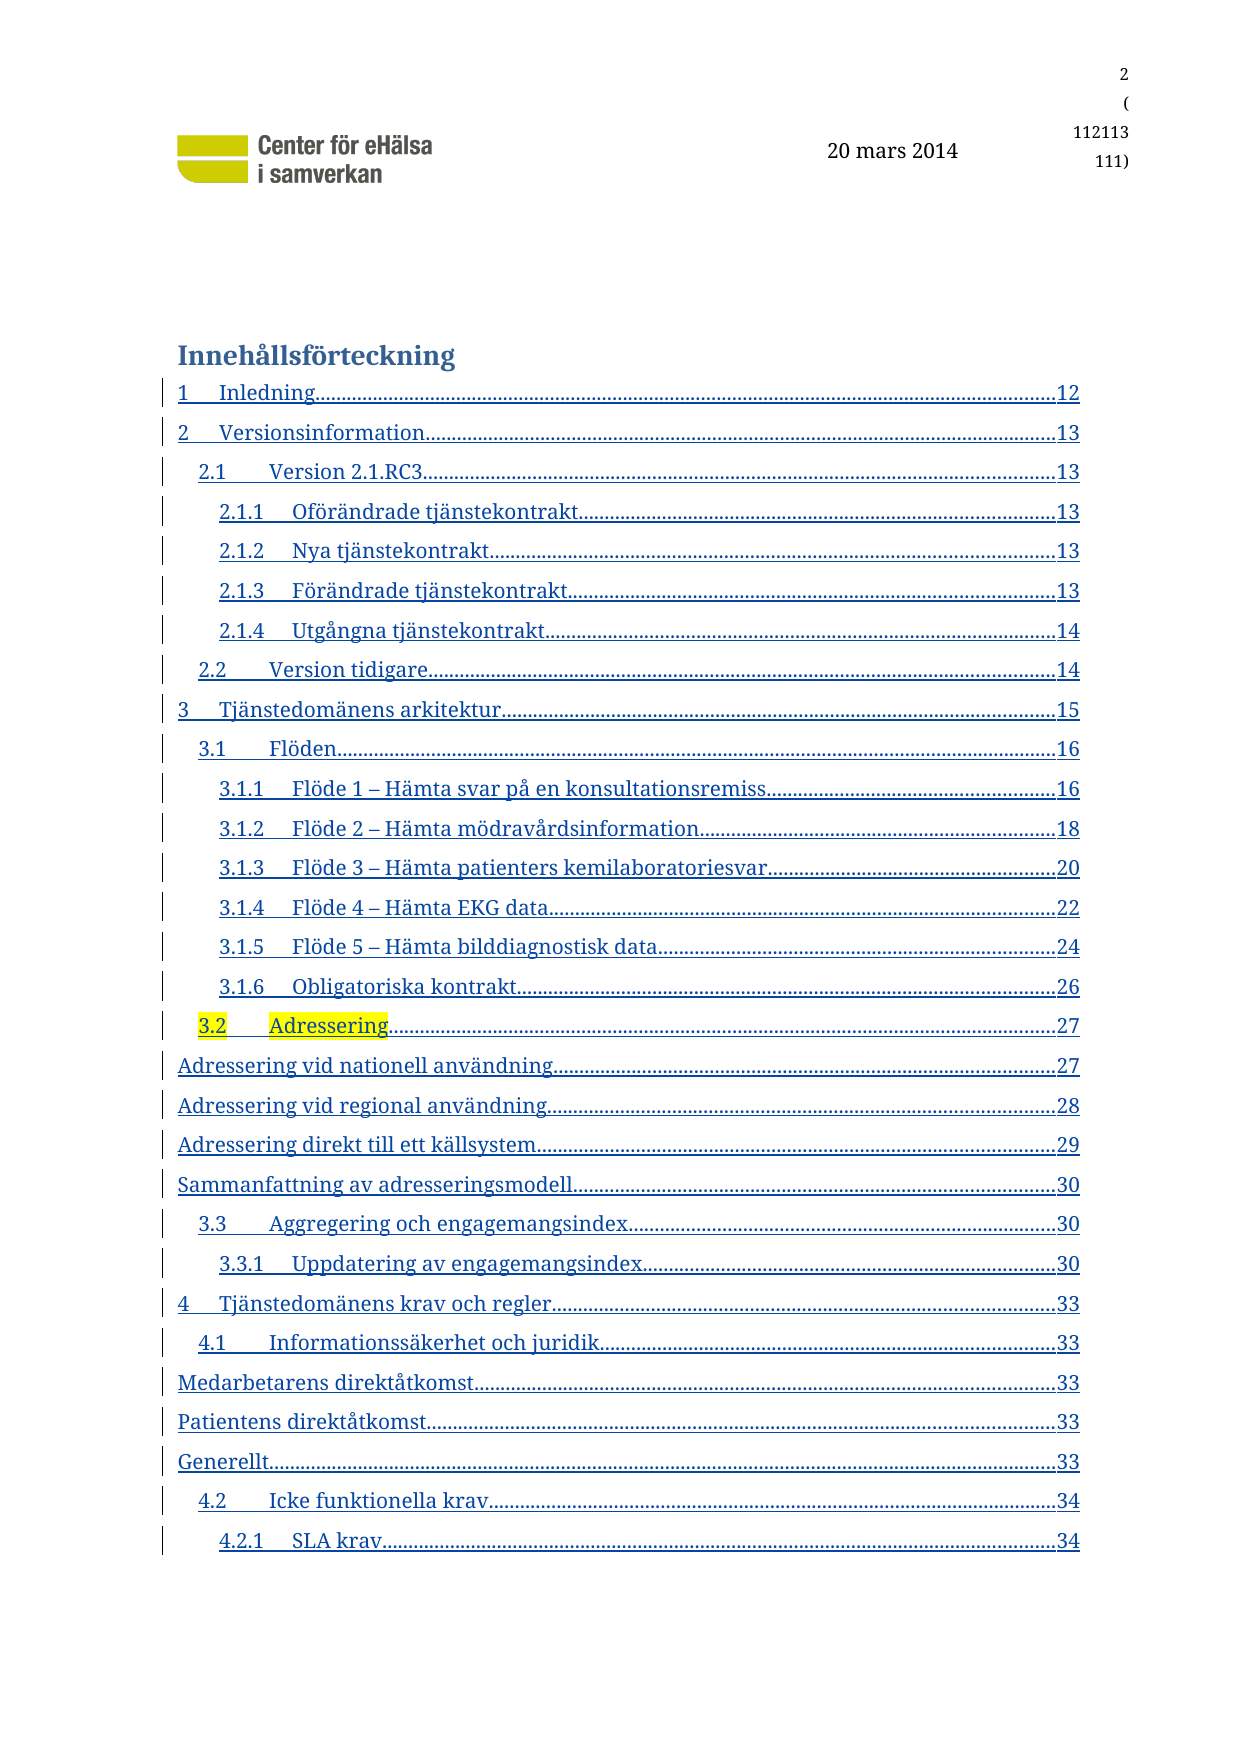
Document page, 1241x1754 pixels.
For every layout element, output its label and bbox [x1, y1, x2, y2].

picture [177, 135, 432, 183]
